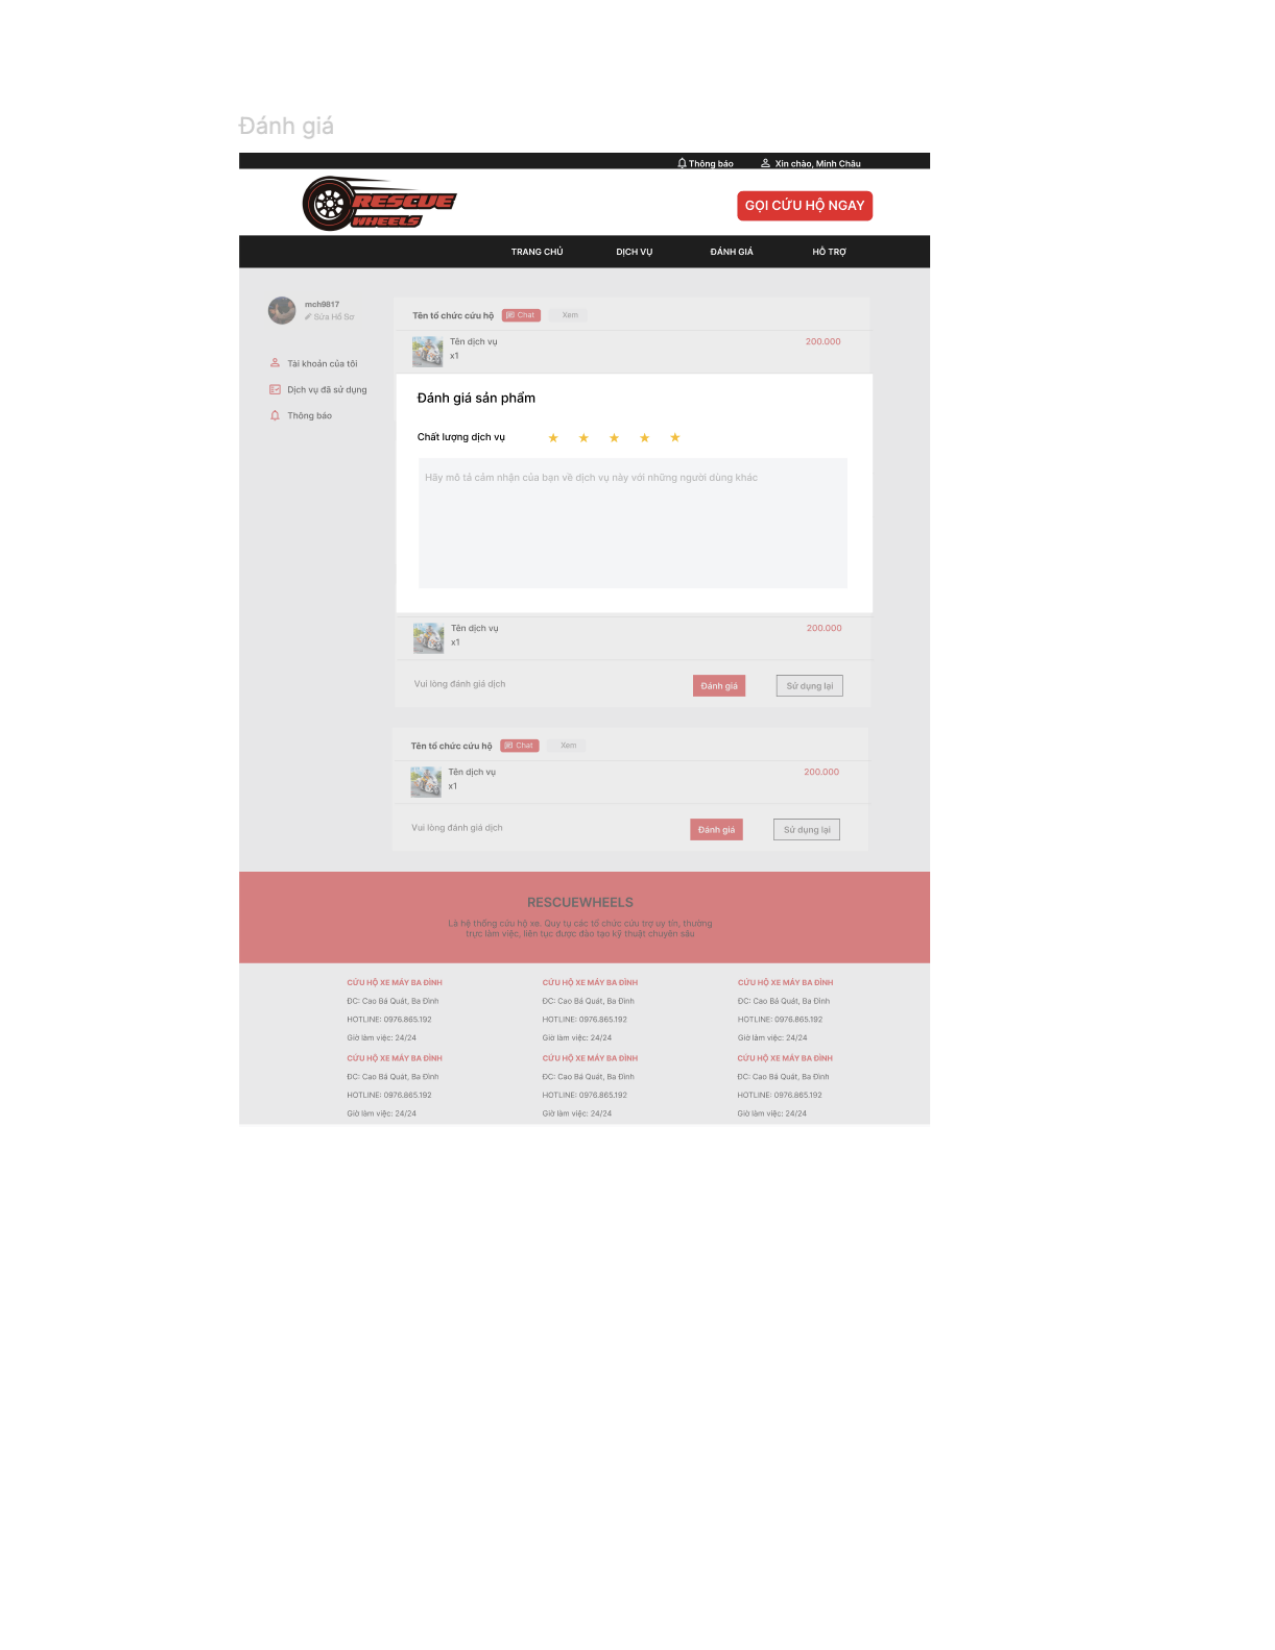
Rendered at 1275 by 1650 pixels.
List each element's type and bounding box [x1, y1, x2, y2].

picture [236, 110, 930, 1127]
